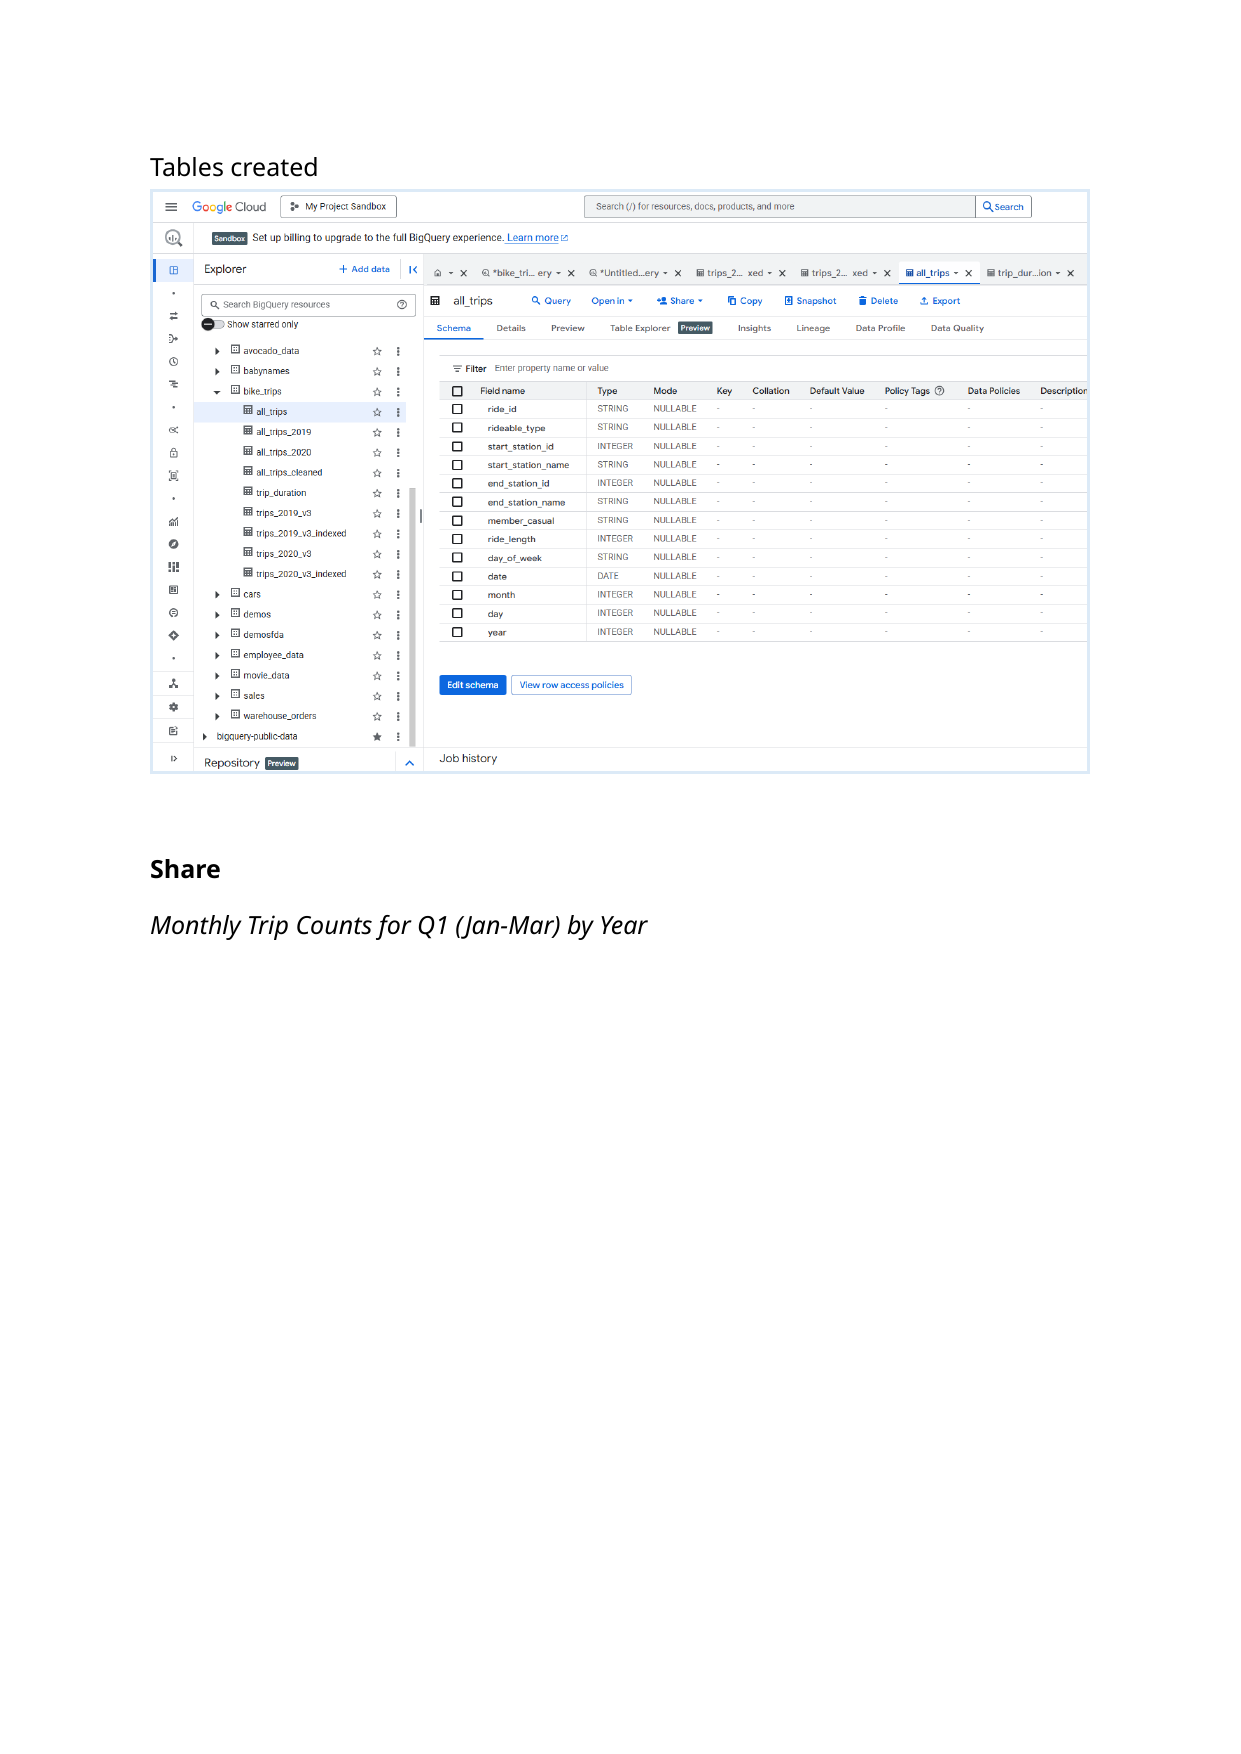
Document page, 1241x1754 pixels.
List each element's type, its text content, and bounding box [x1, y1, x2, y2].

picture [153, 192, 1087, 771]
text Tables created [150, 150, 1090, 189]
text Monthly Trip Counts for Q1 (Jan-Mar) by Year [150, 908, 1090, 942]
text Share [150, 852, 1090, 886]
